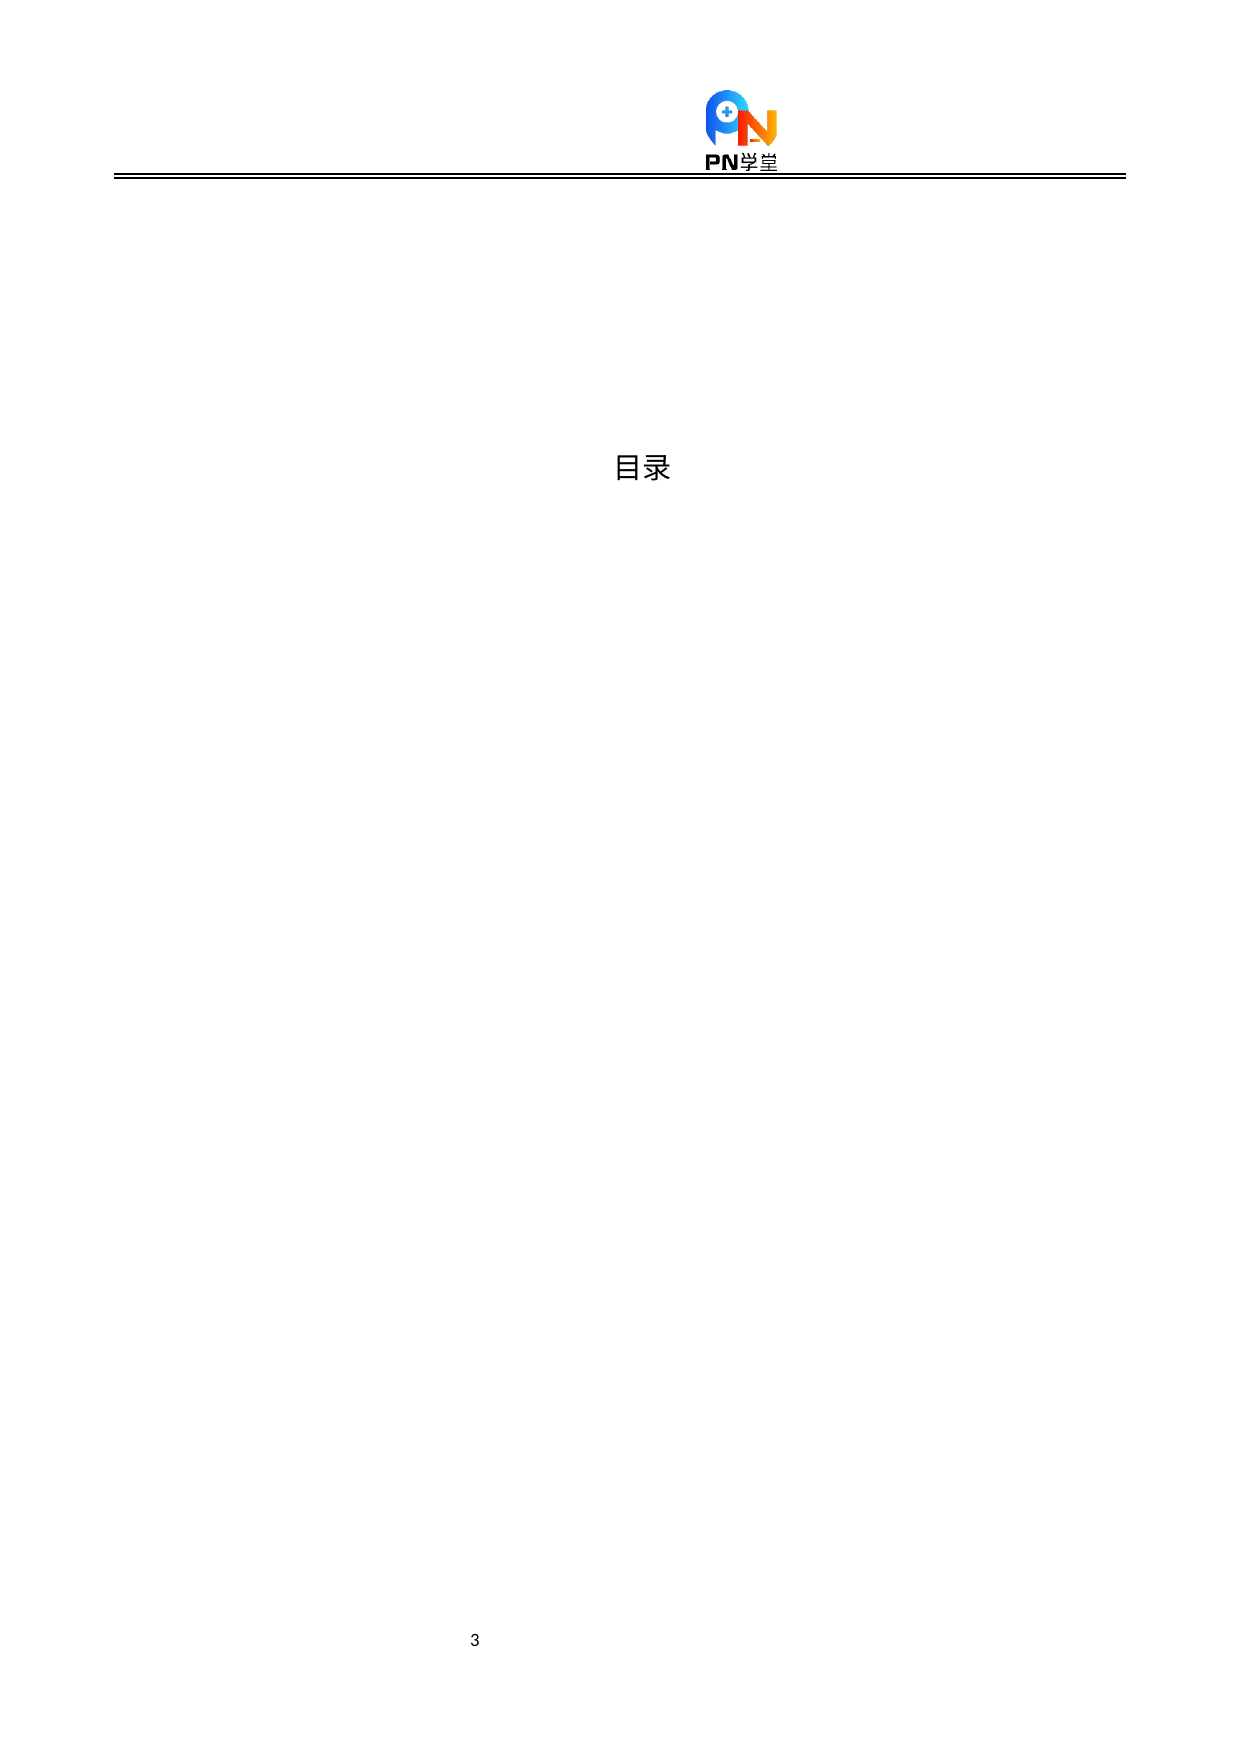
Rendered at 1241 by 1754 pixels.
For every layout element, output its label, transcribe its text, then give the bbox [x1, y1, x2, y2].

picture [705, 90, 777, 171]
text 目录 [122, 434, 1118, 499]
